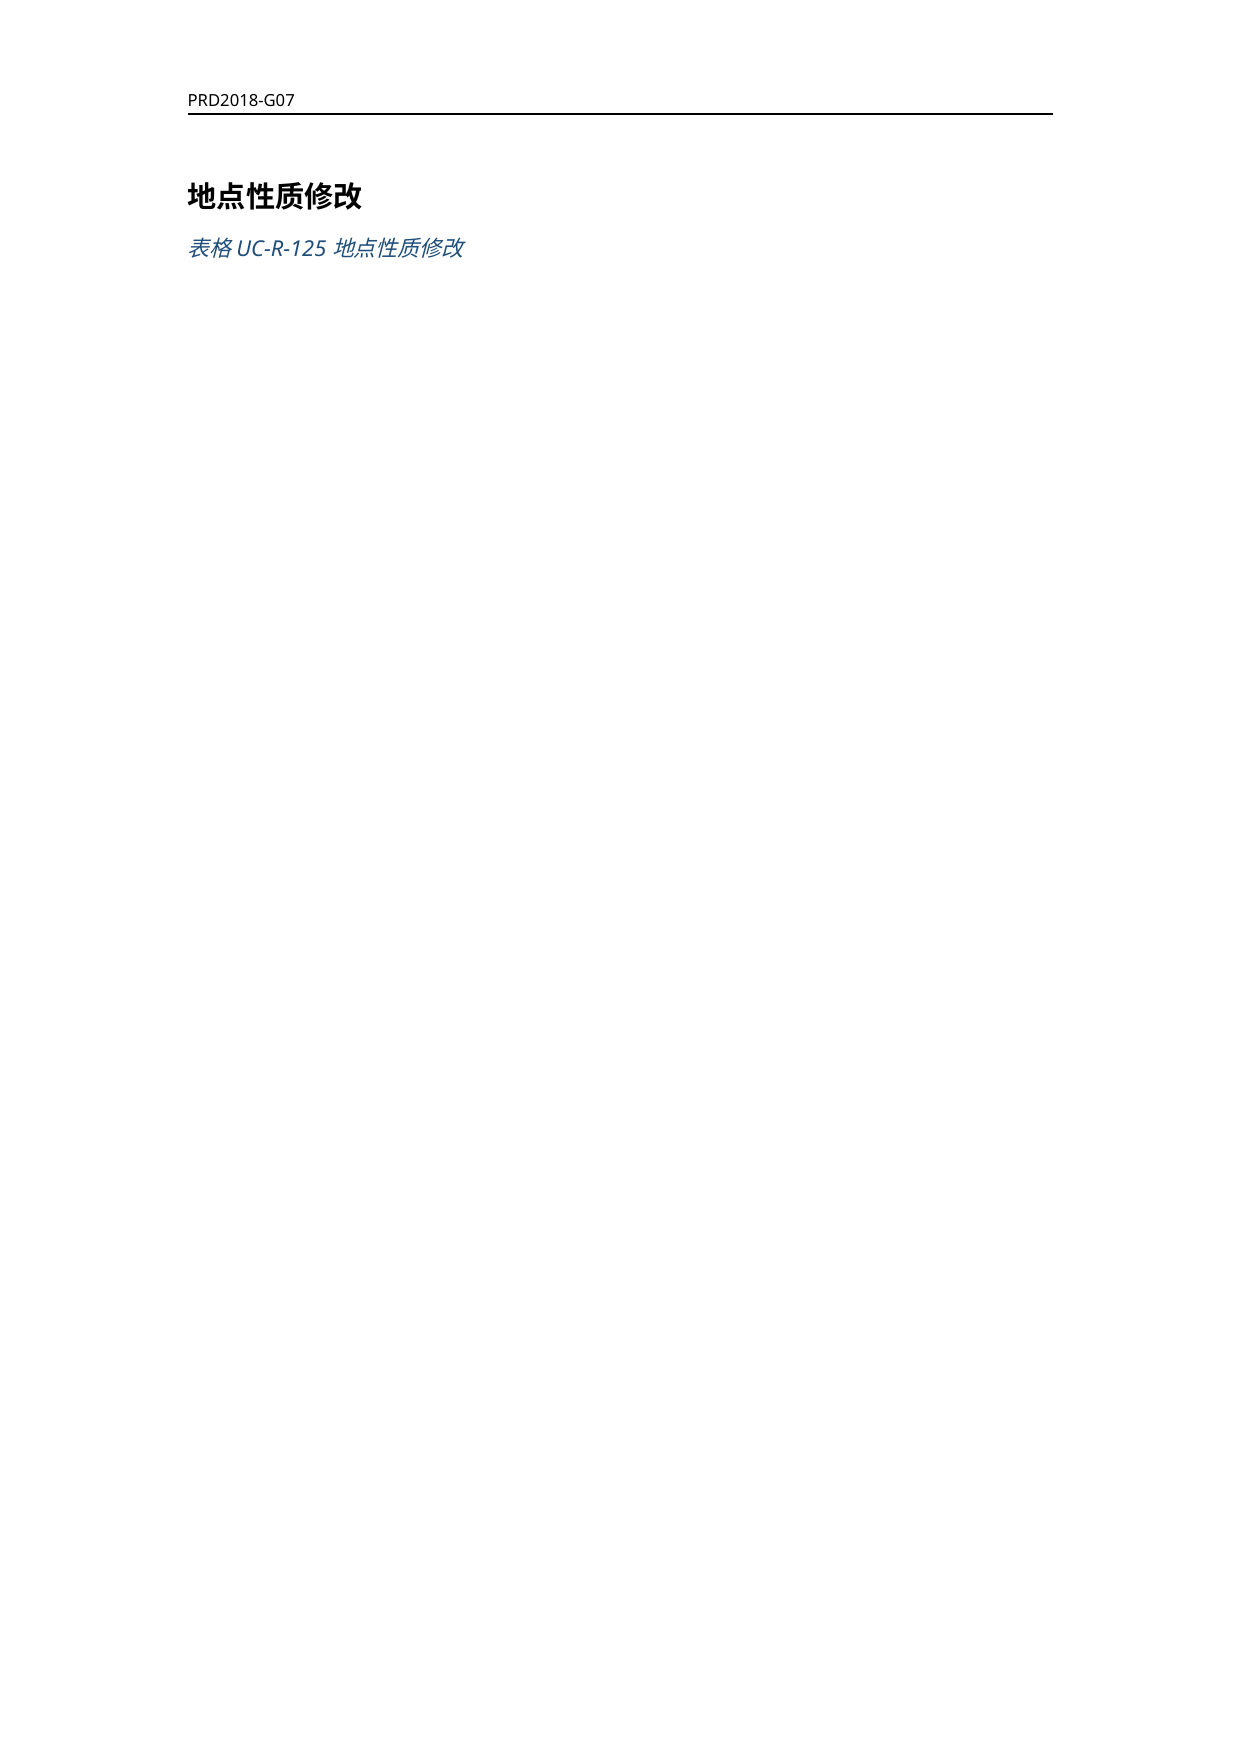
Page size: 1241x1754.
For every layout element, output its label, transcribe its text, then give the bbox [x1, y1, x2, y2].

subtitle 表格 UC-R-125 地点性质修改 [187, 231, 1053, 264]
